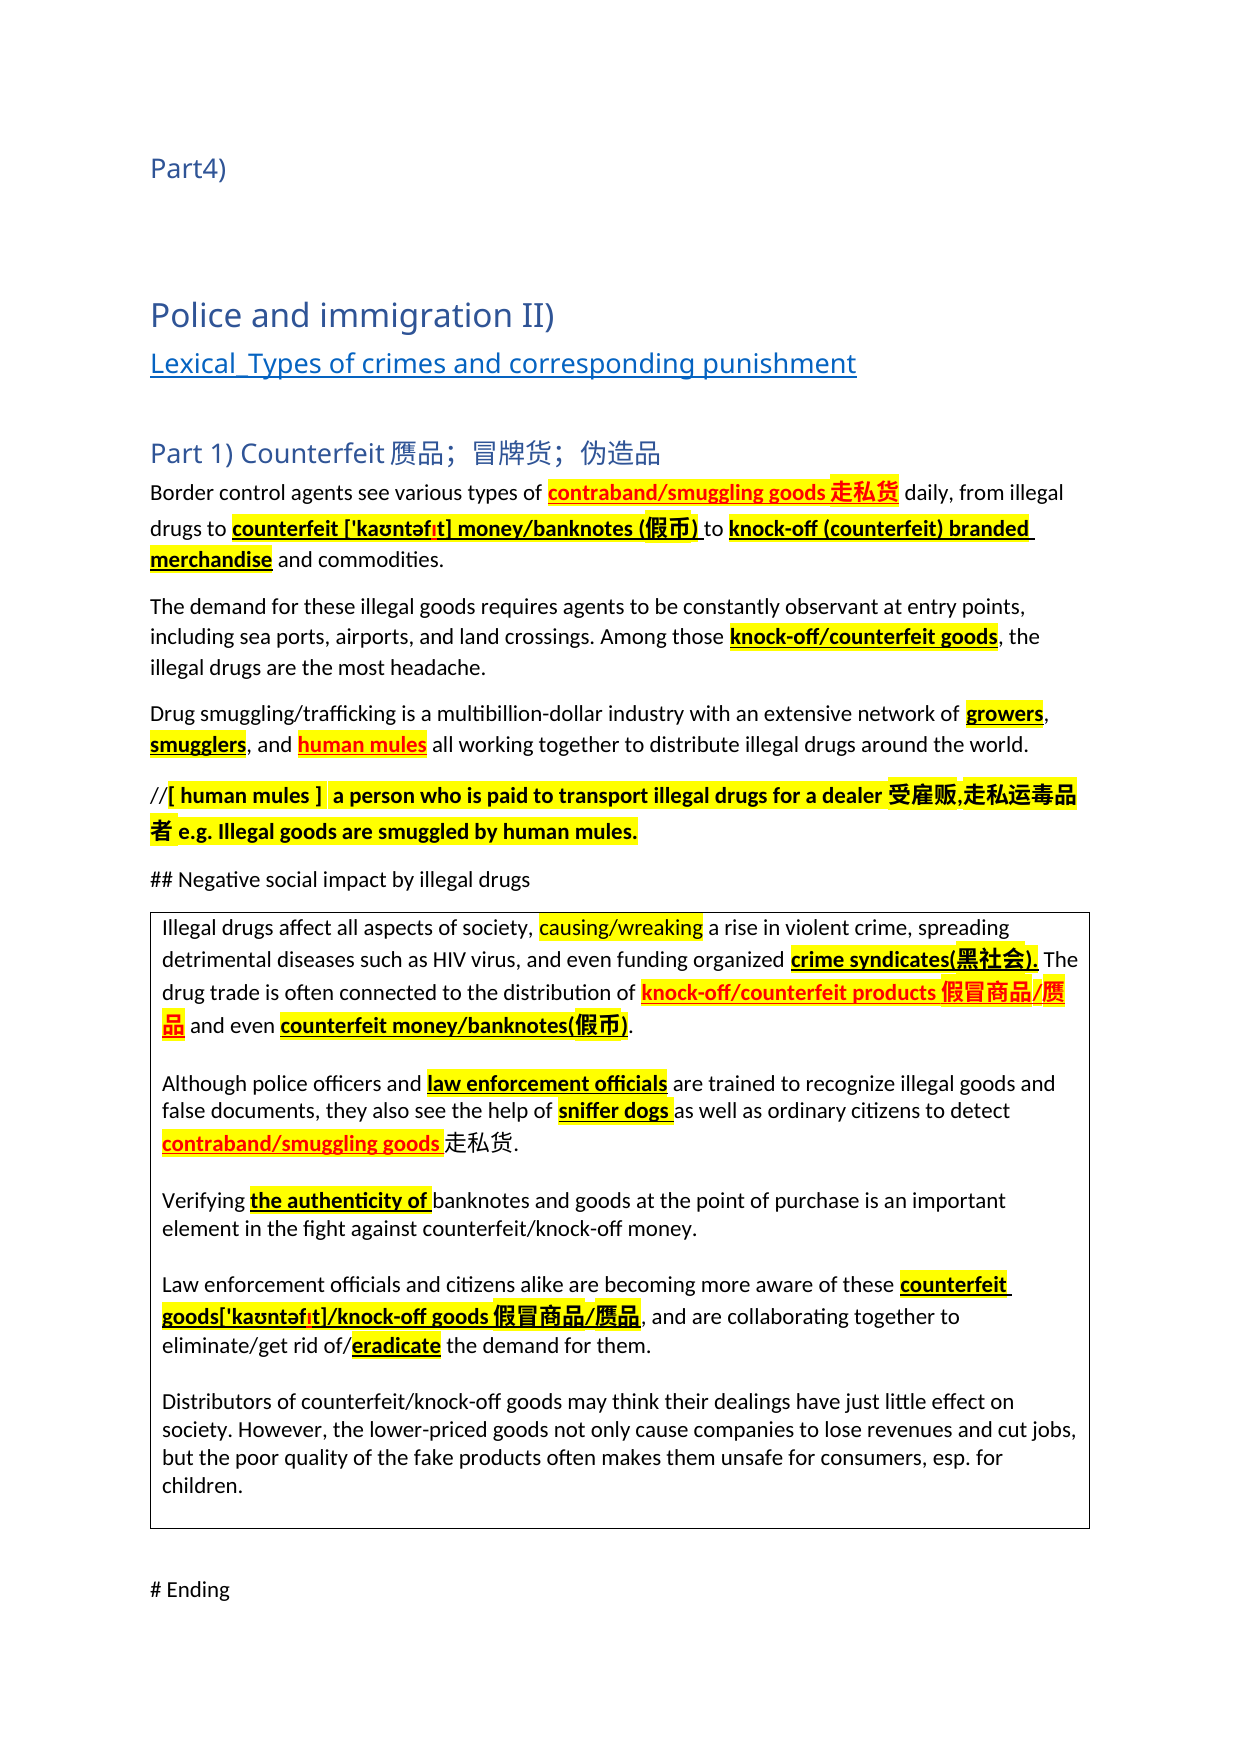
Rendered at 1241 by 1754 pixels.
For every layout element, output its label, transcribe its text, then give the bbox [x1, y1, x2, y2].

text Drug smuggling/trafficking is a multibillion-dollar industry with an extensive network of growers, smugglers, and human mules all working together to distribute illegal drugs around the world. [150, 699, 1090, 758]
text The demand for these illegal goods requires agents to be constantly observant at entry points, including sea ports, airports, and land crossings. Among those knock-off/counterfeit goods, the illegal drugs are the most headache. [150, 592, 1090, 681]
subtitle Lexical_Types of crimes and corresponding punishment [150, 345, 1090, 382]
text # Ending [150, 1575, 1090, 1603]
subtitle Part 1) Counterfeit赝品；冒牌货；伪造品 [150, 432, 1090, 471]
subtitle Part4) [150, 150, 1090, 187]
text ## Negative social impact by illegal drugs [150, 865, 1090, 893]
text //[ human mules ] a person who is paid to transport illegal drugs for a dealer 受雇贩,走私运毒品者 e.g. Illegal goods are smuggled by human mules. [150, 777, 1090, 846]
subtitle Police and immigration II) [150, 292, 1090, 337]
table_header Illegal drugs affect all aspects of society, causing/wreaking a rise in violent crime, spreading detrimental diseases such as HIV virus, and even funding organized crime syndicates(黑社会). The drug trade is often connected to the distribution of knock-off/counterfeit products假冒商品/赝品 and even counterfeit money/banknotes(假币). Although police officers and law enforcement officials are trained to recognize illegal goods and false documents, they also see the help of sniffer dogs as well as ordinary citizens to detect contraband/smuggling goods走私货. Verifying the authenticity of banknotes and goods at the point of purchase is an important element in the fight against counterfeit/knock-off money. Law enforcement officials and citizens alike are becoming more aware of these counterfeit goods['kaʊntəfɪt]/knock-off goods假冒商品/赝品, and are collaborating together to eliminate/get rid of/eradicate the demand for them. Distributors of counterfeit/knock-off goods may think their dealings have just little effect on society. However, the lower-priced goods not only cause companies to lose revenues and cut jobs, but the poor quality of the fake products often makes them unsafe for consumers, esp. for children. [151, 913, 1089, 1527]
text Border control agents see various types of contraband/smuggling goods走私货 daily, from illegal drugs to counterfeit ['kaʊntəfɪt] money/banknotes (假币) to knock-off (counterfeit) branded merchandise and commodities. [150, 474, 1090, 573]
